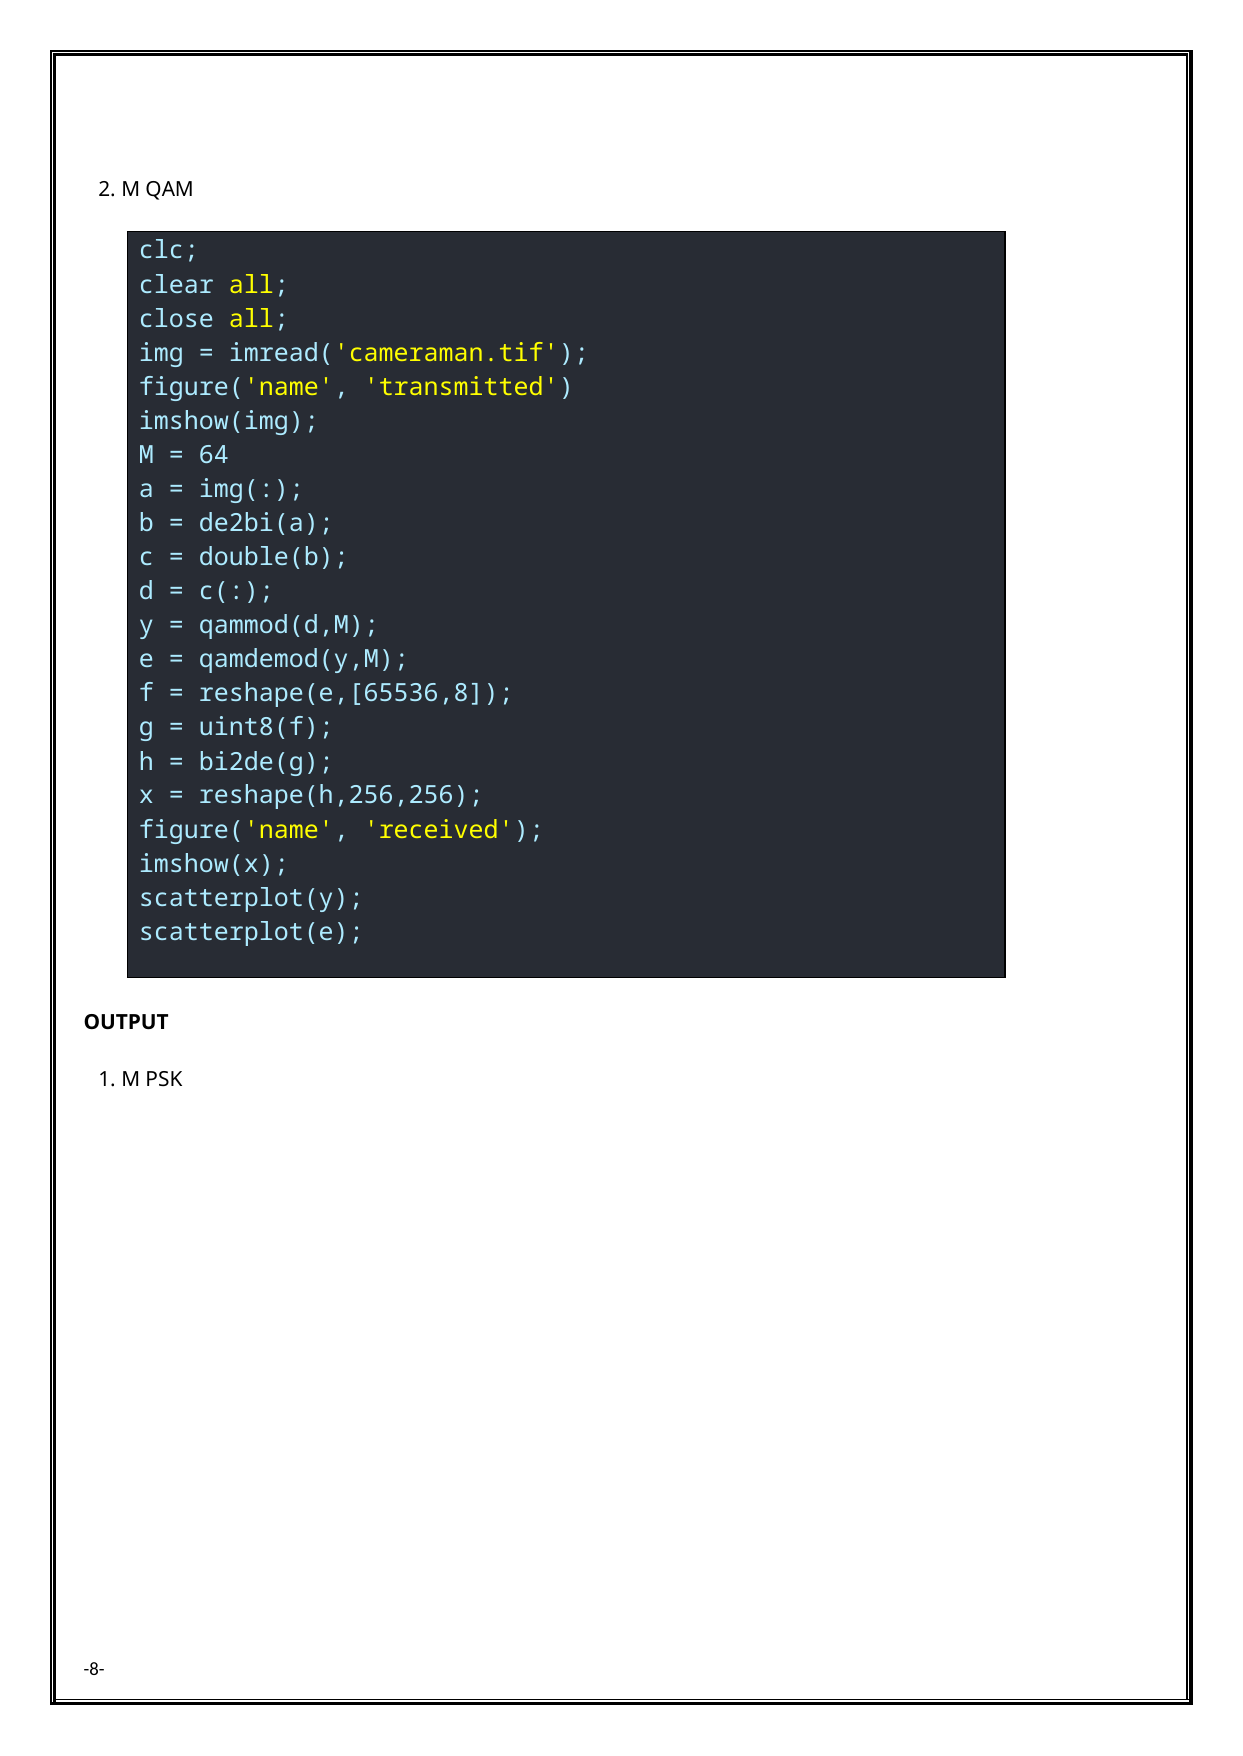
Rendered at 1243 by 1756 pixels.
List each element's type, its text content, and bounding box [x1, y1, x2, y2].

table_header clc; clear all; close all; img = imread('cameraman.tif'); figure('name', 'transmitted') imshow(img); M = 64 a = img(:); b = de2bi(a); c = double(b); d = c(:); y = qammod(d,M); e = qamdemod(y,M); f = reshape(e,[65536,8]); g = uint8(f); h = bi2de(g); x = reshape(h,256,256); figure('name', 'received'); imshow(x); scatterplot(y); scatterplot(e); [128, 232, 1004, 977]
list M QAM [83, 174, 1167, 203]
text OUTPUT [83, 1007, 1167, 1035]
list M PSK [83, 1064, 1167, 1092]
